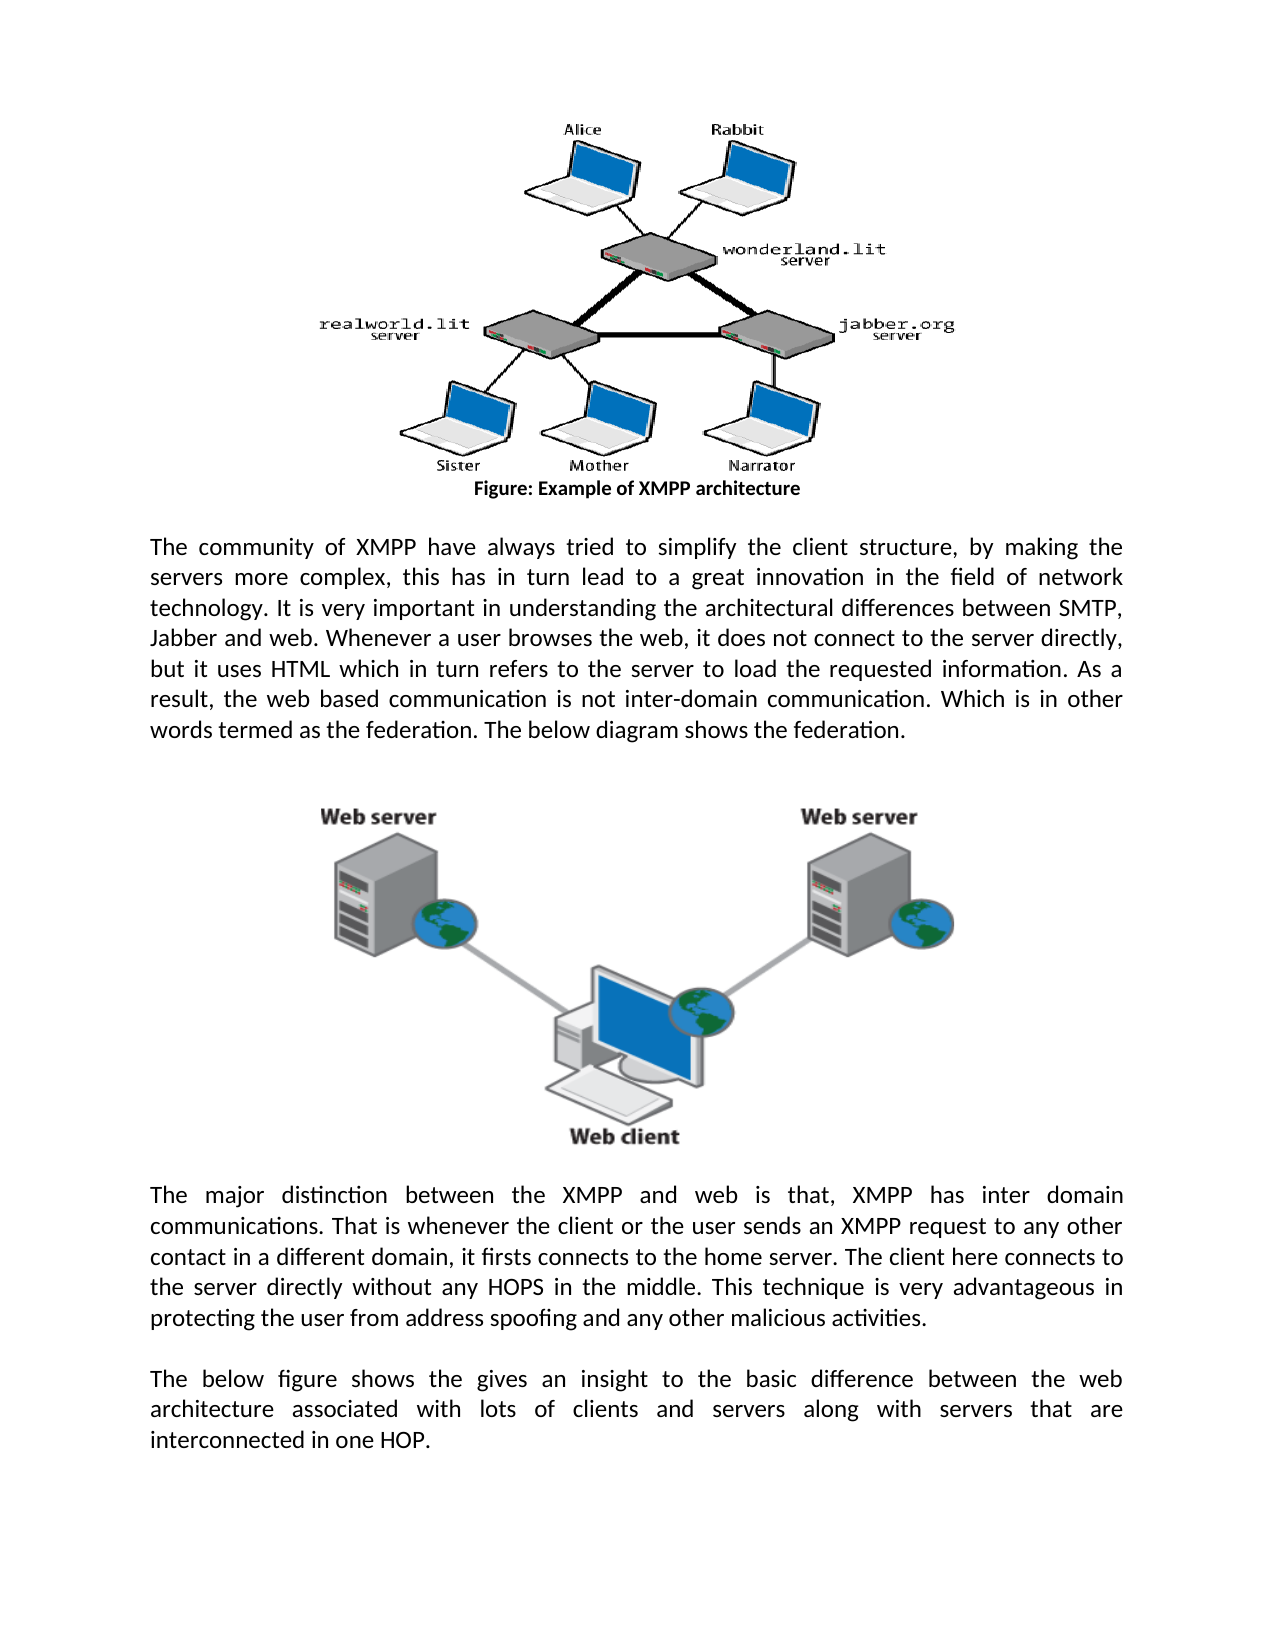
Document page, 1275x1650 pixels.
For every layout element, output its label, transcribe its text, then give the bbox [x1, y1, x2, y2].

text The below figure shows the gives an insight to the basic difference between the web architecture associated with lots of clients and servers along with servers that are interconnected in one HOP. [150, 1363, 1125, 1454]
text The community of XMPP have always tried to simplify the client structure, by making the servers more complex, this has in turn lead to a great innovation in the field of network technology. It is very important in understanding the architectural differences between SMTP, Jabber and web. Whenever a user browses the web, it does not connect to the server directly, but it uses HTML which in turn refers to the server to load the requested information. As a result, the web based communication is not inter-domain communication. Which is in other words termed as the federation. The below diagram shows the federation. [150, 531, 1125, 744]
picture [319, 121, 956, 475]
picture [321, 805, 955, 1150]
text Figure: Example of XMPP architecture [150, 475, 1125, 500]
text The major distinction between the XMPP and web is that, XMPP has inter domain communications. That is whenever the client or the user sends an XMPP request to any other contact in a different domain, it firsts connects to the home server. The client here connects to the server directly without any HOPS in the middle. This technique is very advantageous in protecting the user from address spoofing and any other malicious activities. [150, 1180, 1125, 1332]
